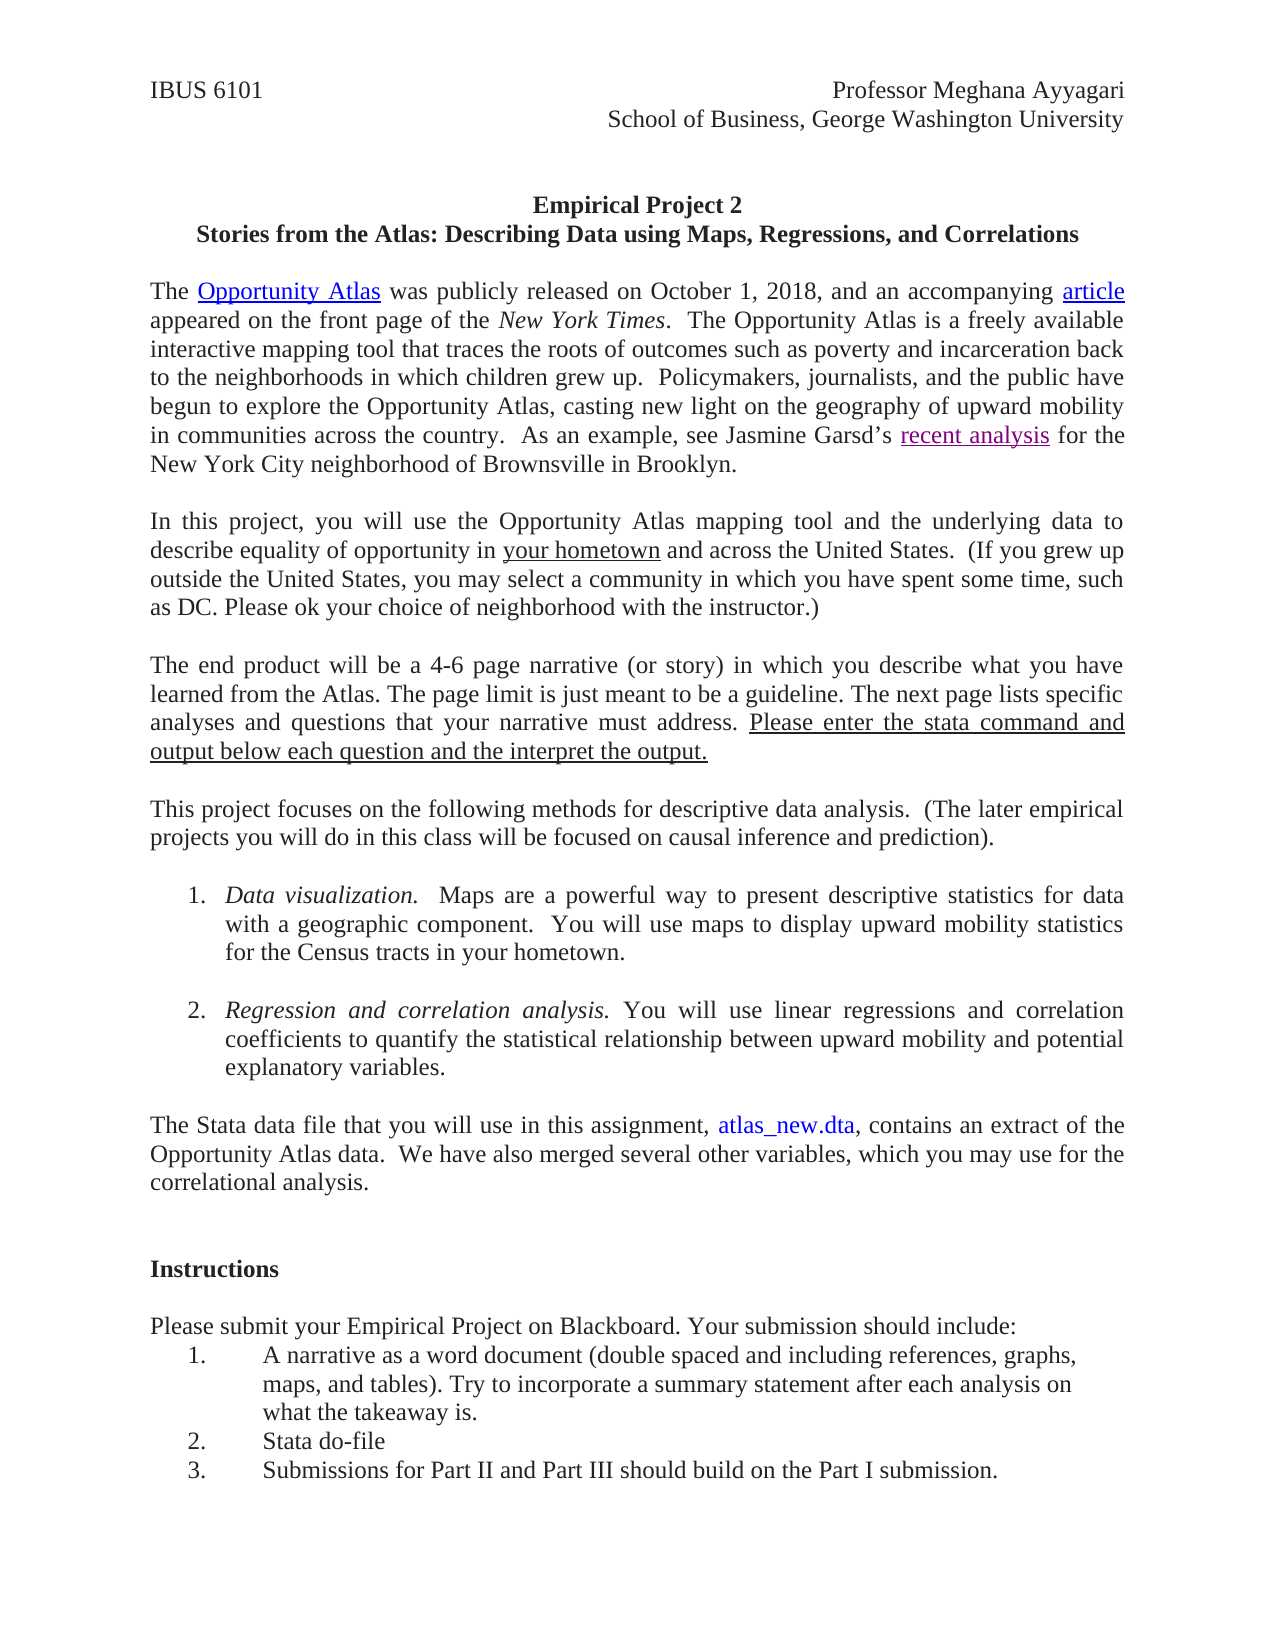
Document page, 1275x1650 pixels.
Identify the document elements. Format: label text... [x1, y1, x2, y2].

list Data visualization. Maps are a powerful way to present descriptive statistics for data with a geographic component. You will use maps to display upward mobility statistics for the Census tracts in your hometown. [187, 880, 1125, 966]
list A narrative as a word document (double spaced and including references, graphs, maps, and tables). Try to incorporate a summary statement after each analysis on what the takeaway is. [187, 1340, 1125, 1426]
list Submissions for Part II and Part III should build on the Part I submission. [187, 1455, 1125, 1484]
text In this project, you will use the Opportunity Atlas mapping tool and the underlying data to describe equality of opportunity in your hometown and across the United States. (If you grew up outside the United States, you may select a community in which you have spent some time, such as DC. Please ok your choice of neighborhood with the instructor.) [150, 506, 1125, 621]
text Stories from the Atlas: Describing Data using Maps, Regressions, and Correlations [150, 219, 1125, 247]
text Empirical Project 2 [150, 190, 1125, 219]
list Regression and correlation analysis. You will use linear regressions and correlation coefficients to quantify the statistical relationship between upward mobility and potential explanatory variables. [187, 995, 1125, 1081]
list Stata do-file [187, 1426, 1125, 1455]
text This project focuses on the following methods for descriptive data analysis. (The later empirical projects you will do in this class will be focused on causal inference and prediction). [150, 794, 1125, 851]
text The Opportunity Atlas was publicly released on October 1, 2018, and an accompanying article appeared on the front page of the New York Times. The Opportunity Atlas is a freely available interactive mapping tool that traces the roots of outcomes such as poverty and incarceration back to the neighborhoods in which children grew up. Policymakers, journalists, and the public have begun to explore the Opportunity Atlas, casting new light on the geography of upward mobility in communities across the country. As an example, see Jasmine Garsd’s recent analysis for the New York City neighborhood of Brownsville in Brooklyn. [150, 276, 1125, 477]
text The end product will be a 4-6 page narrative (or story) in which you describe what you have learned from the Atlas. The page limit is just meant to be a guideline. The next page lists specific analyses and questions that your narrative must address. Please enter the stata command and output below each question and the interpret the output. [150, 650, 1125, 765]
text Please submit your Empirical Project on Blackboard. Your submission should include: [150, 1311, 1125, 1340]
text Instructions [150, 1254, 1125, 1282]
text The Stata data file that you will use in this assignment, atlas_new.dta, contains an extract of the Opportunity Atlas data. We have also merged several other variables, which you may use for the correlational analysis. [150, 1110, 1125, 1196]
